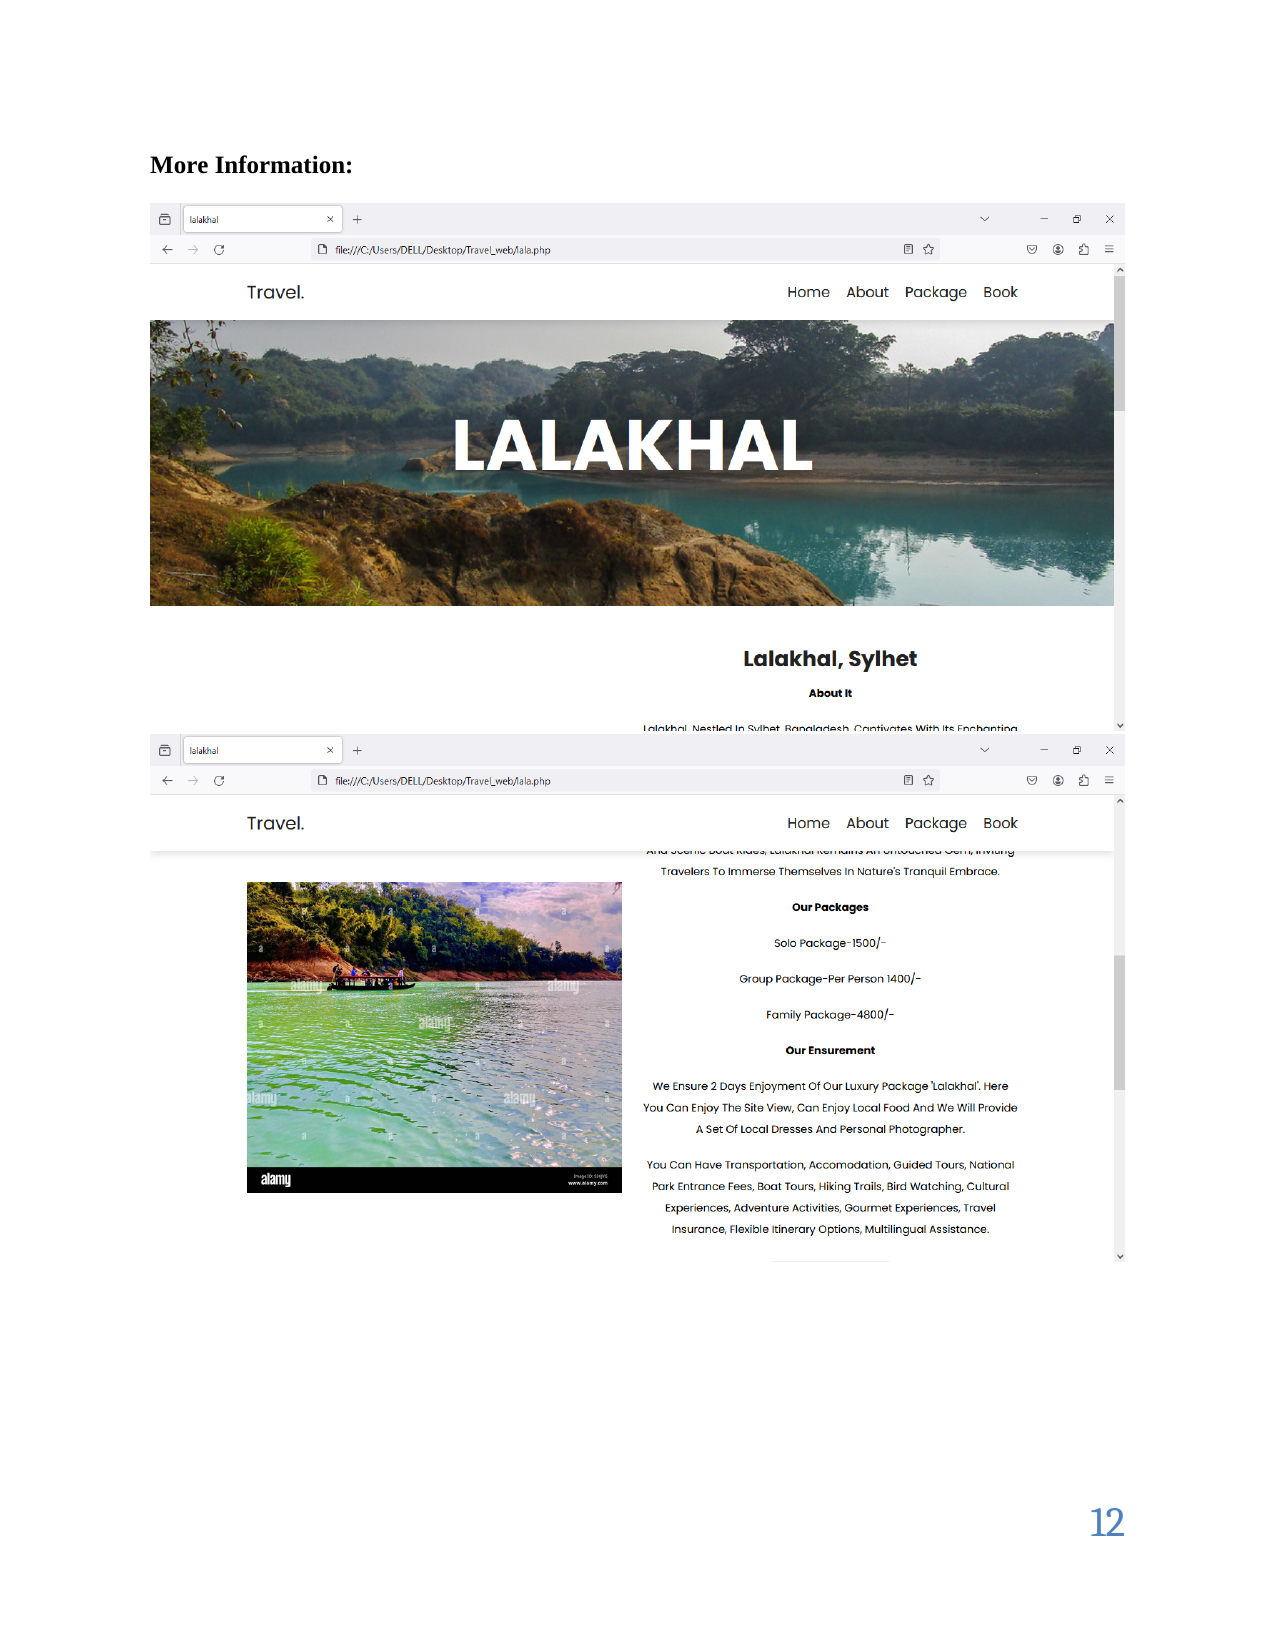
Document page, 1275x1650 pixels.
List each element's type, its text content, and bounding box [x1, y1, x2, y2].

picture [150, 203, 1125, 731]
picture [150, 734, 1125, 1262]
text More Information: [150, 150, 1125, 179]
